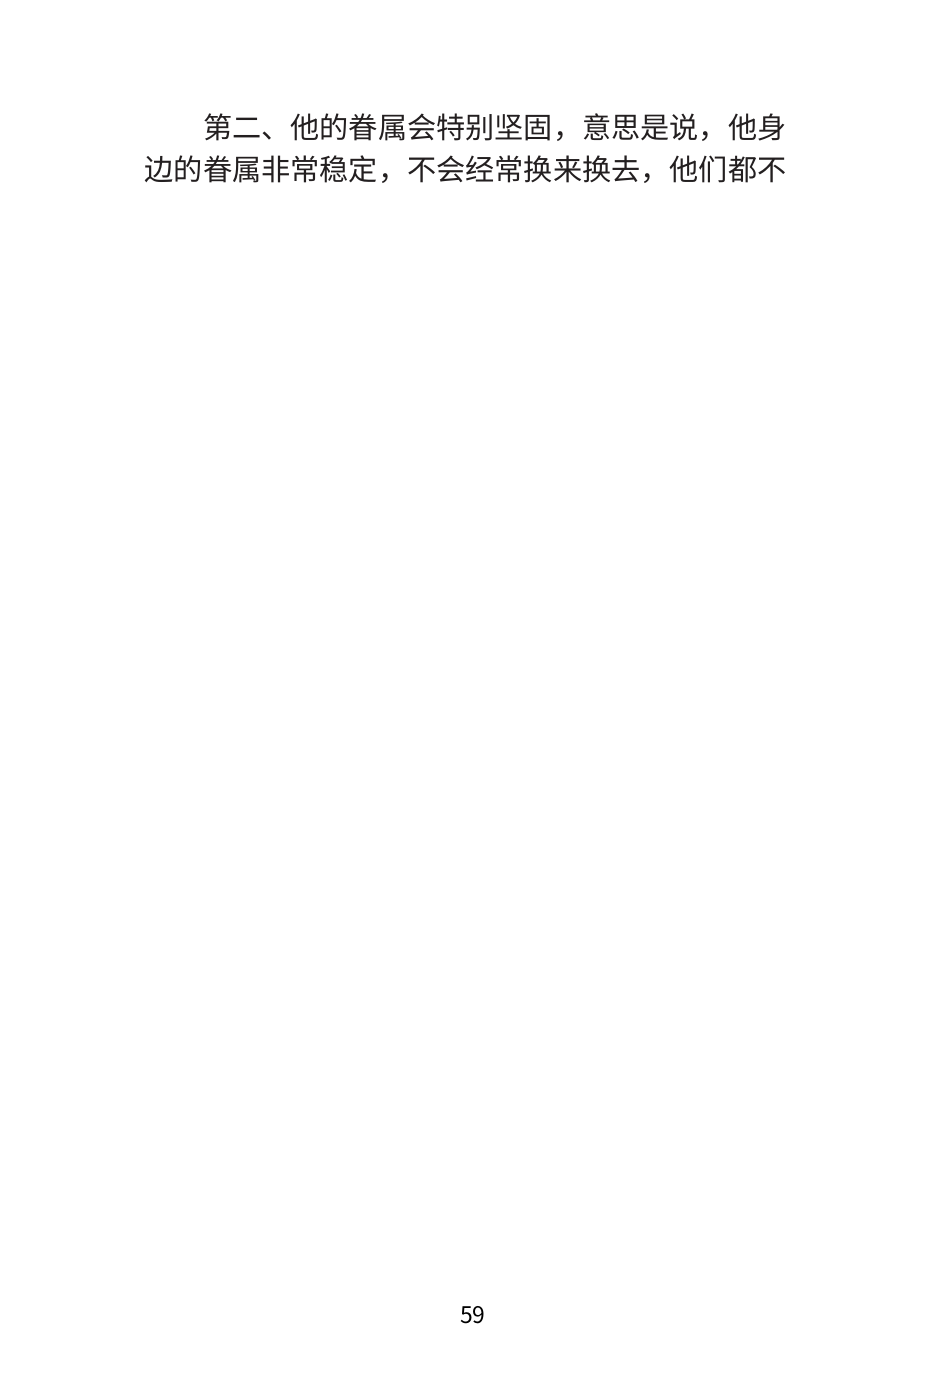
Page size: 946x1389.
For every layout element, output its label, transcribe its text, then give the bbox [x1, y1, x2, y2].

text 第二、他的眷属会特别坚固，意思是说，他身边的眷属非常稳定，不会经常换来换去，他们都不 [144, 104, 812, 189]
